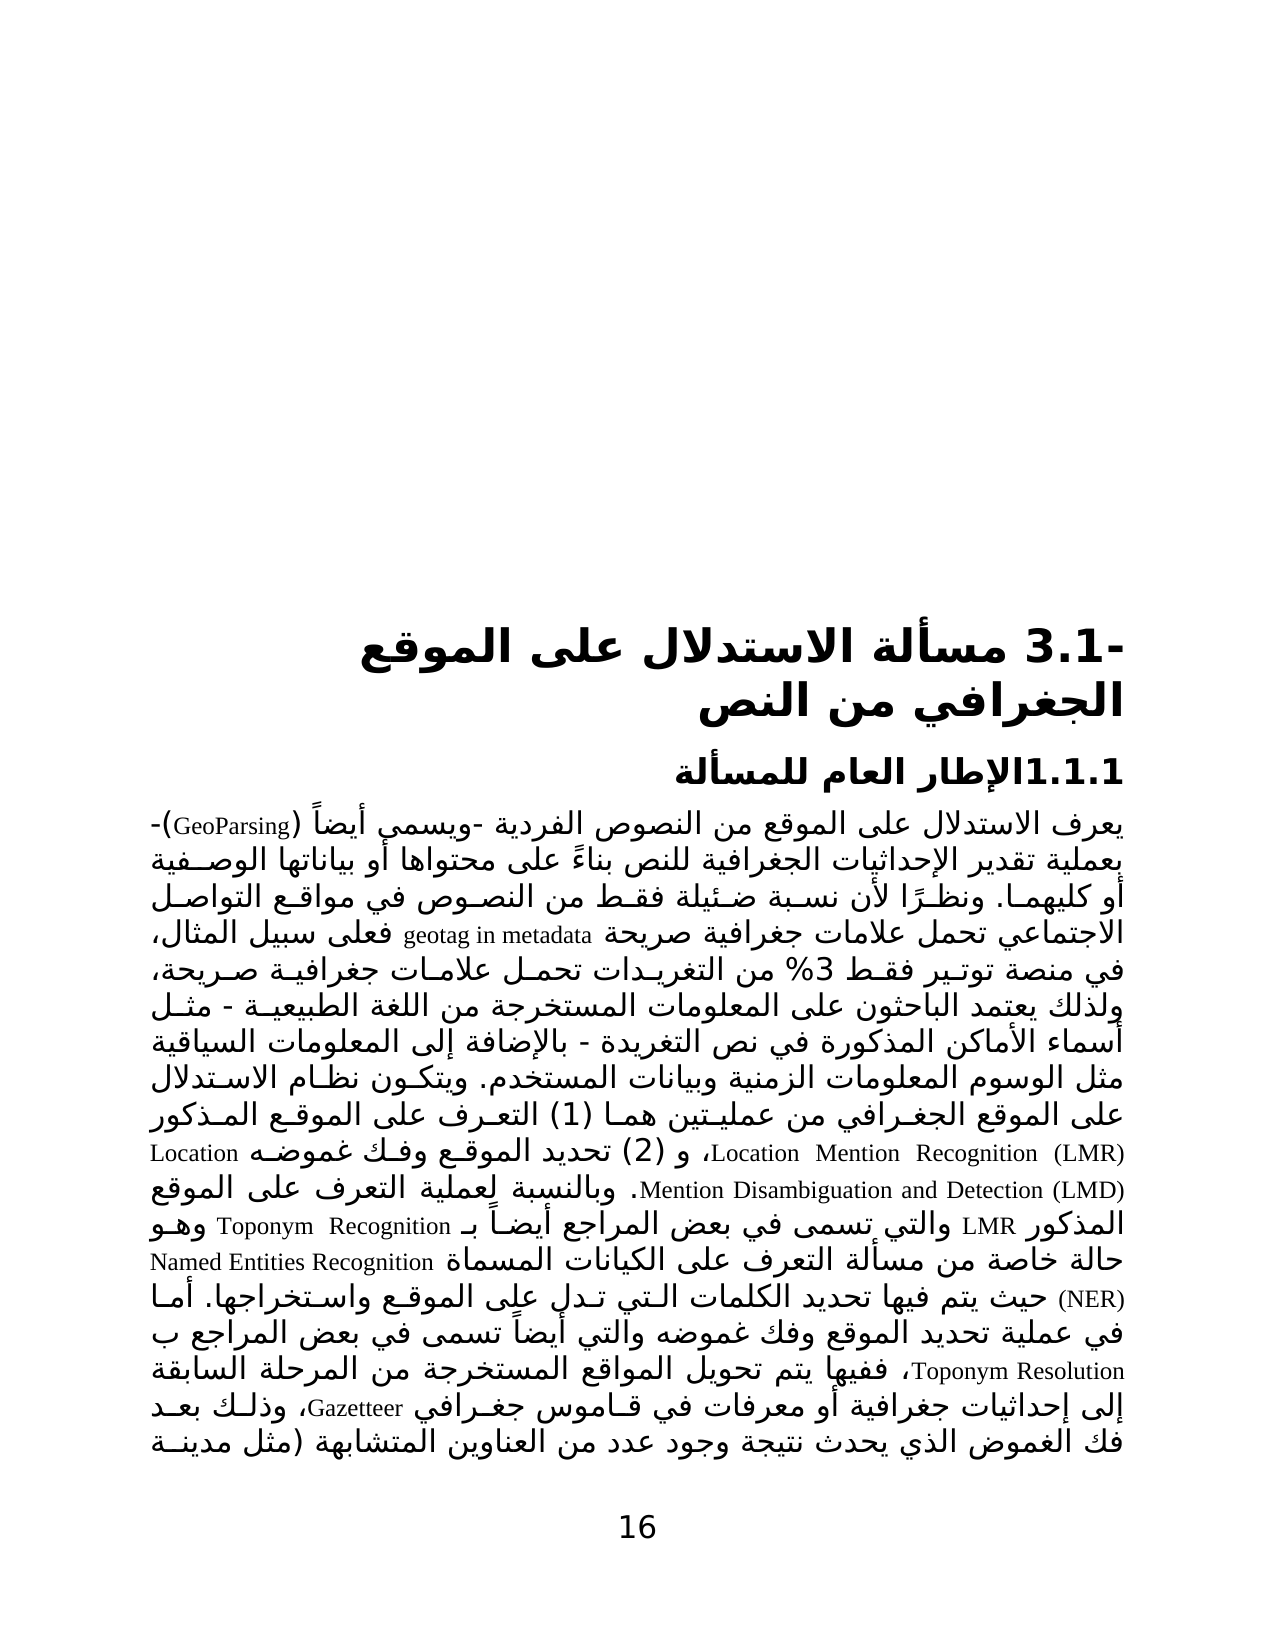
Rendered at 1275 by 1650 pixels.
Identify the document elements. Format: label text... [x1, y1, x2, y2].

text -3.1 مسألة الاستدلال على الموقع الجغرافي من النص [150, 620, 1125, 727]
text 1.1.1الإطار العام للمسألة [150, 752, 1125, 793]
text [150, 805, 1125, 1460]
